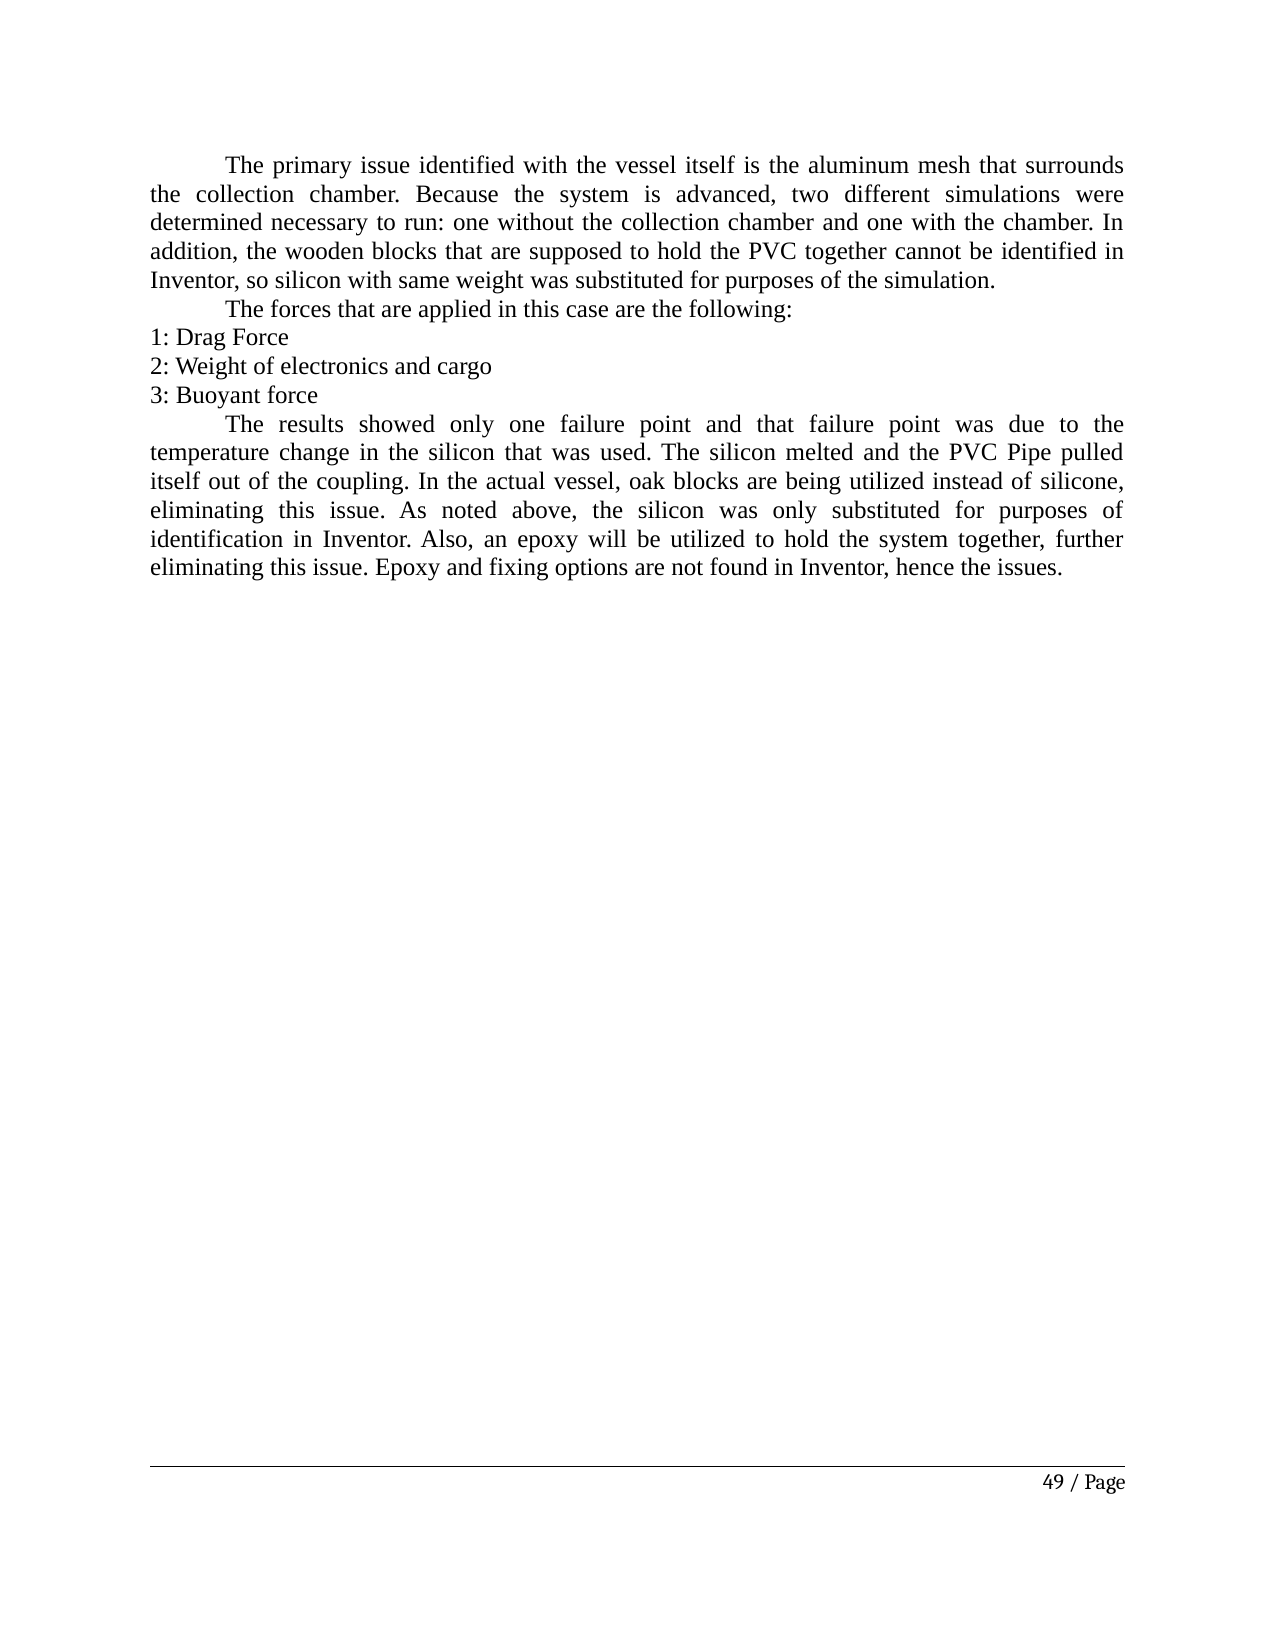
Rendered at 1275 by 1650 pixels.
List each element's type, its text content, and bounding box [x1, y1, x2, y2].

text The primary issue identified with the vessel itself is the aluminum mesh that surrounds the collection chamber. Because the system is advanced, two different simulations were determined necessary to run: one without the collection chamber and one with the chamber. In addition, the wooden blocks that are supposed to hold the PVC together cannot be identified in Inventor, so silicon with same weight was substituted for purposes of the simulation. [150, 150, 1125, 294]
text The results showed only one failure point and that failure point was due to the temperature change in the silicon that was used. The silicon melted and the PVC Pipe pulled itself out of the coupling. In the actual vessel, oak blocks are being utilized instead of silicone, eliminating this issue. As noted above, the silicon was only substituted for purposes of identification in Inventor. Also, an epoxy will be utilized to hold the system together, further eliminating this issue. Epoxy and fixing options are not found in Inventor, hence the issues. [150, 409, 1125, 581]
text 1: Drag Force [150, 322, 1125, 351]
text 2: Weight of electronics and cargo [150, 351, 1125, 380]
text 3: Buoyant force [150, 380, 1125, 409]
text The forces that are applied in this case are the following: [150, 294, 1125, 322]
